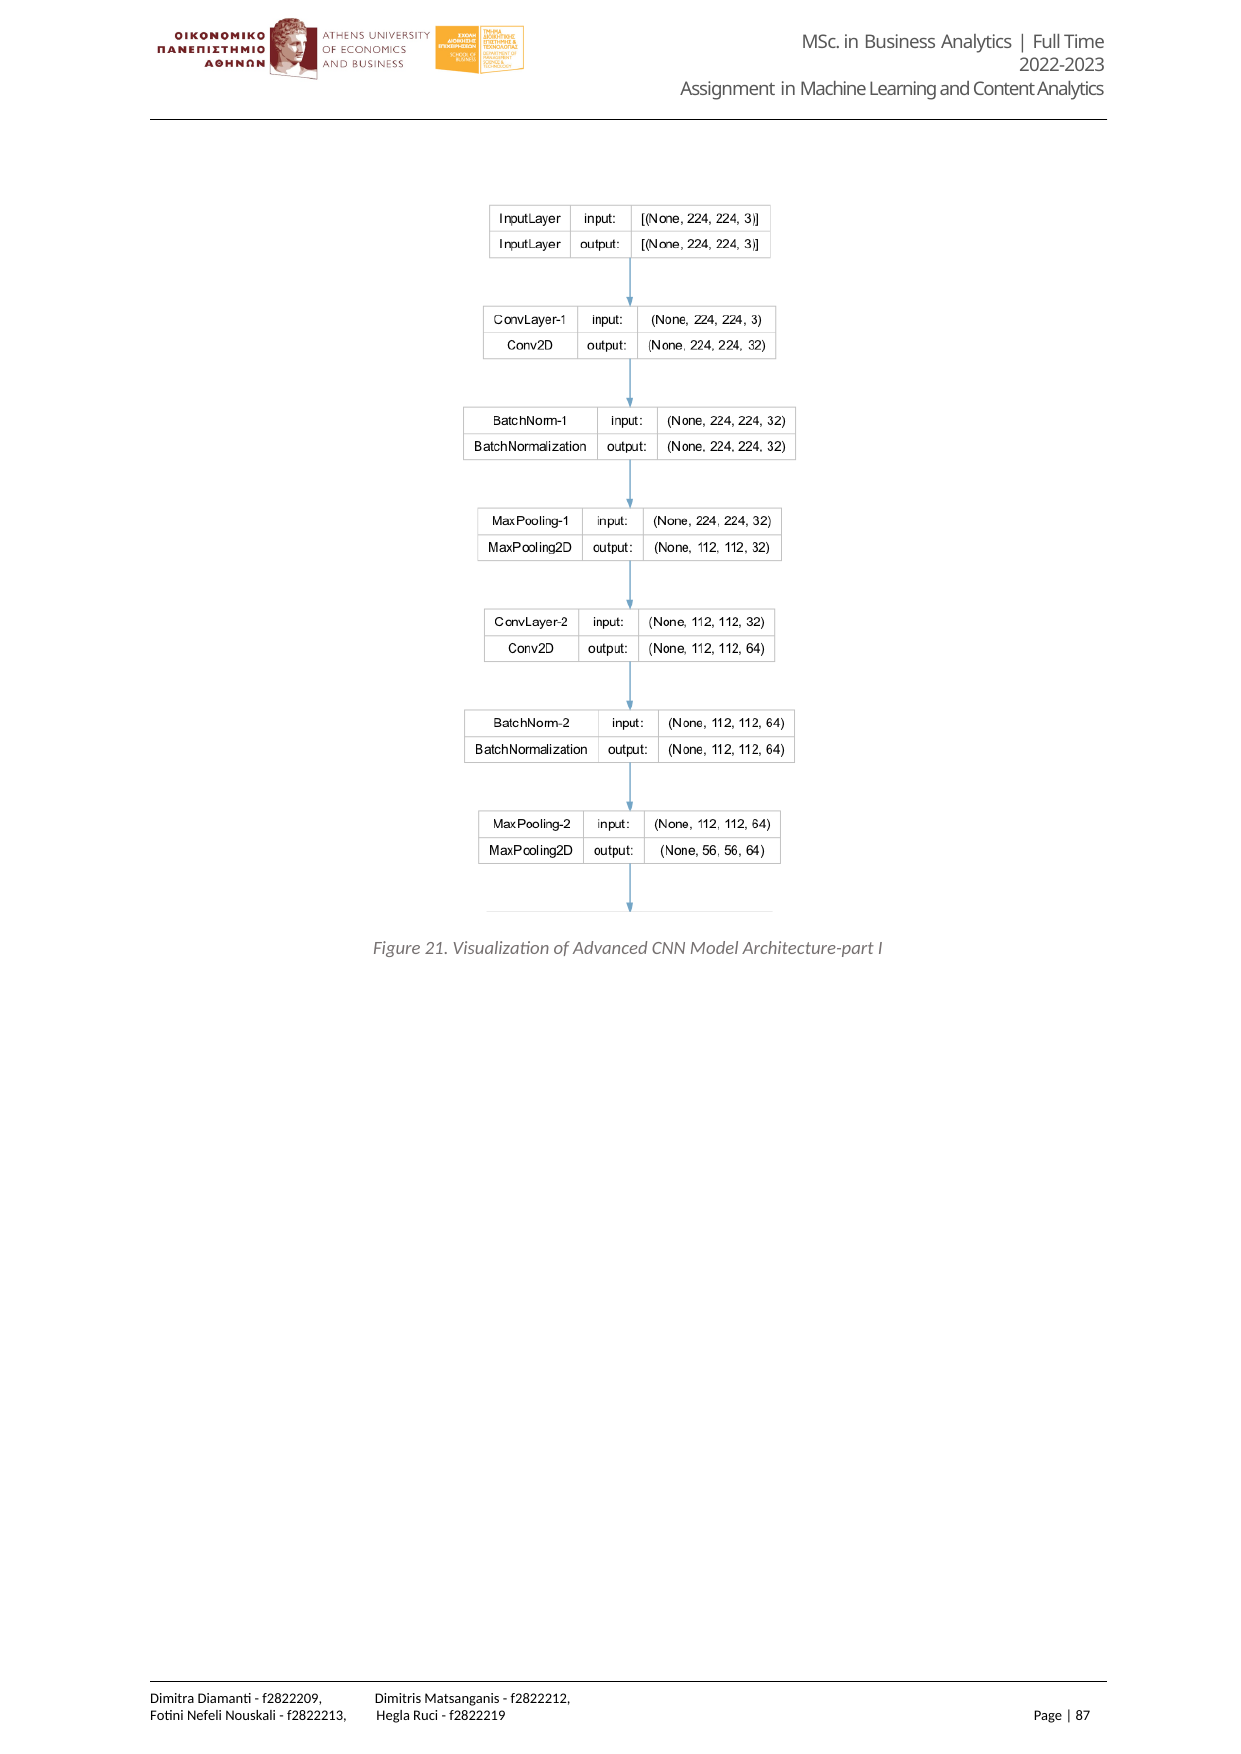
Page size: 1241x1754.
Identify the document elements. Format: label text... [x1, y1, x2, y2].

picture [151, 17, 526, 82]
picture [455, 196, 802, 912]
text Figure 21. Visualization of Advanced CNN Model Architecture-part I [150, 936, 1107, 959]
